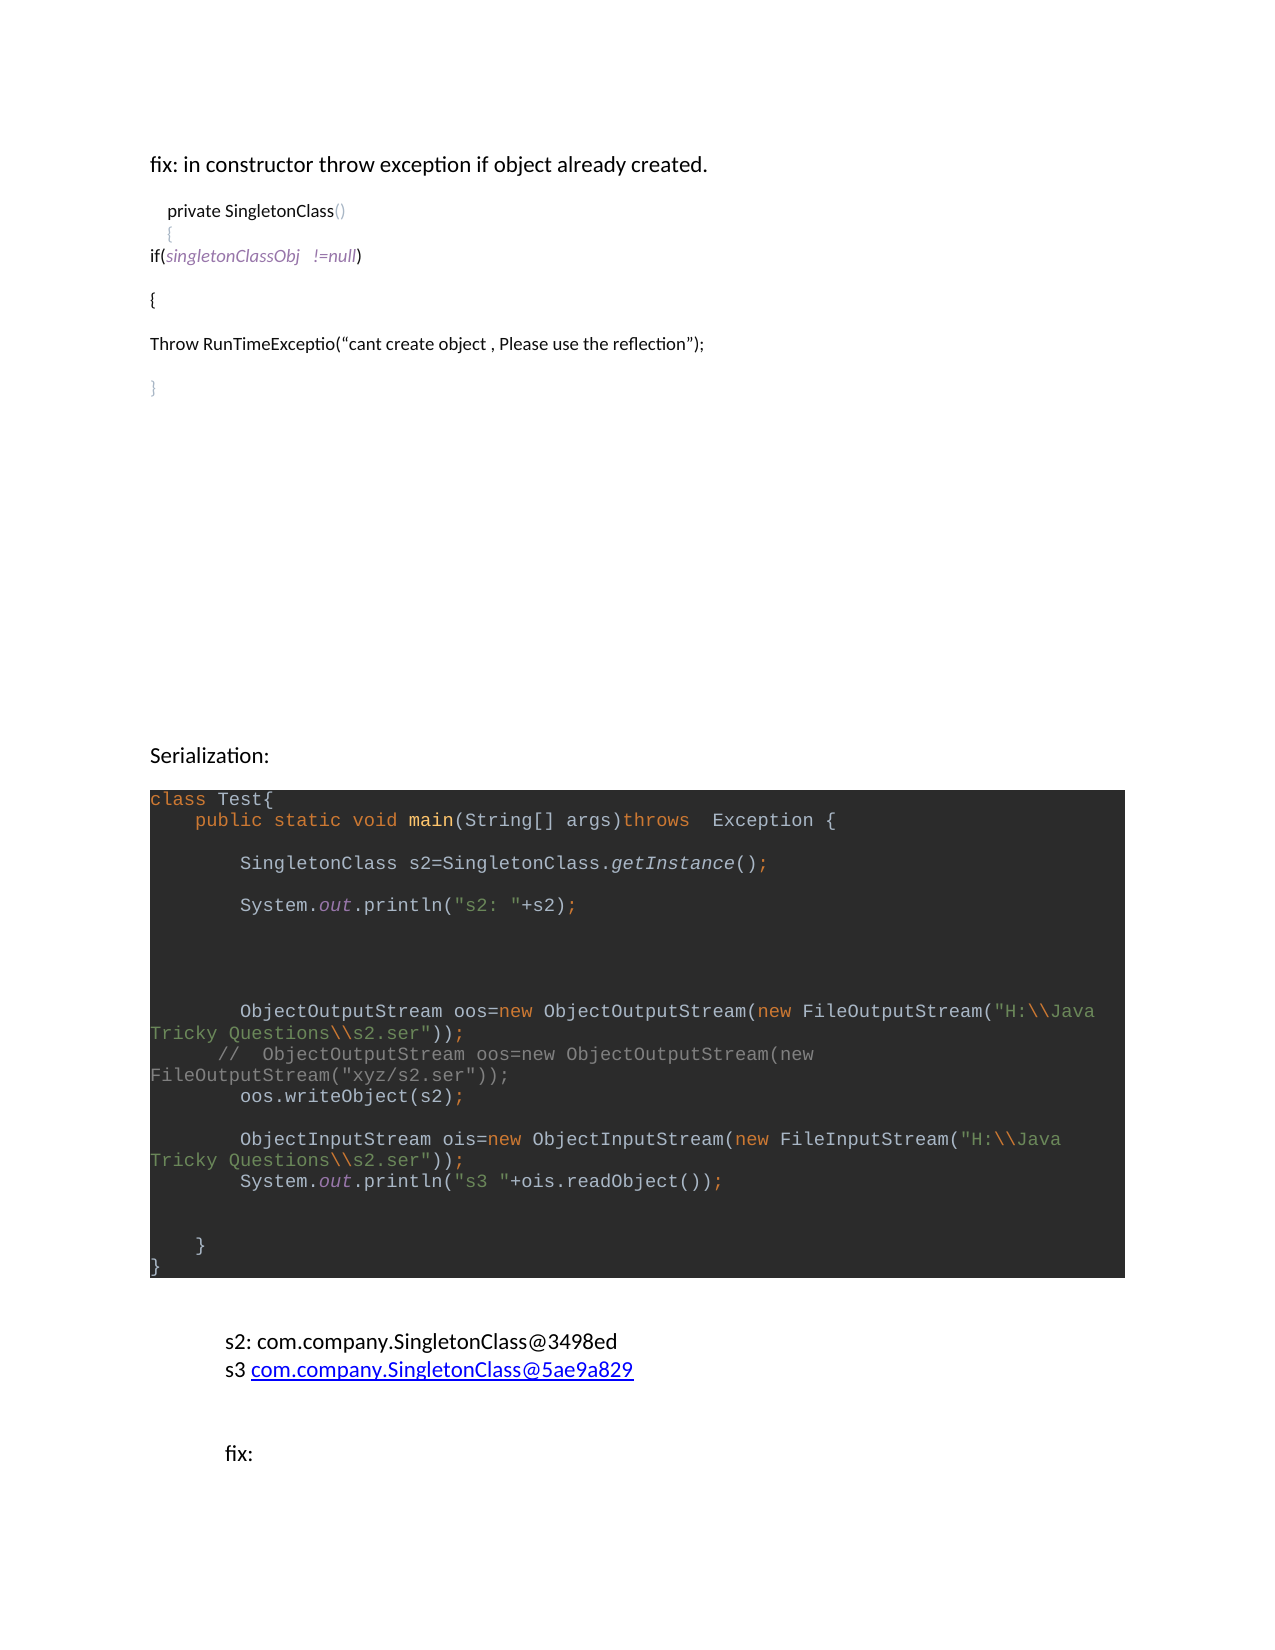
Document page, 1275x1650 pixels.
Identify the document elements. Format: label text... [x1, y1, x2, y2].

text class Test{ public static void main(String[] args)throws Exception { SingletonClass s2=SingletonClass.getInstance(); System.out.println("s2: "+s2); ObjectOutputStream oos=new ObjectOutputStream(new FileOutputStream("H:\\Java Tricky Questions\\s2.ser")); // ObjectOutputStream oos=new ObjectOutputStream(new FileOutputStream("xyz/s2.ser")); oos.writeObject(s2); ObjectInputStream ois=new ObjectInputStream(new FileInputStream("H:\\Java Tricky Questions\\s2.ser")); System.out.println("s3 "+ois.readObject()); } } [150, 790, 1125, 1278]
text Serialization: [150, 741, 1125, 769]
list fix: [225, 1439, 1125, 1467]
list s2: com.company.SingletonClass@3498ed [225, 1327, 1125, 1355]
text { [150, 288, 1125, 311]
text fix: in constructor throw exception if object already created. [150, 150, 1125, 178]
text private SingletonClass() { if(singletonClassObj !=null) [150, 199, 1125, 268]
list s3 com.company.SingletonClass@5ae9a829 [225, 1355, 1125, 1383]
text Throw RunTimeExceptio(“cant create object , Please use the reflection”); [150, 332, 1125, 355]
text } [150, 376, 1125, 427]
